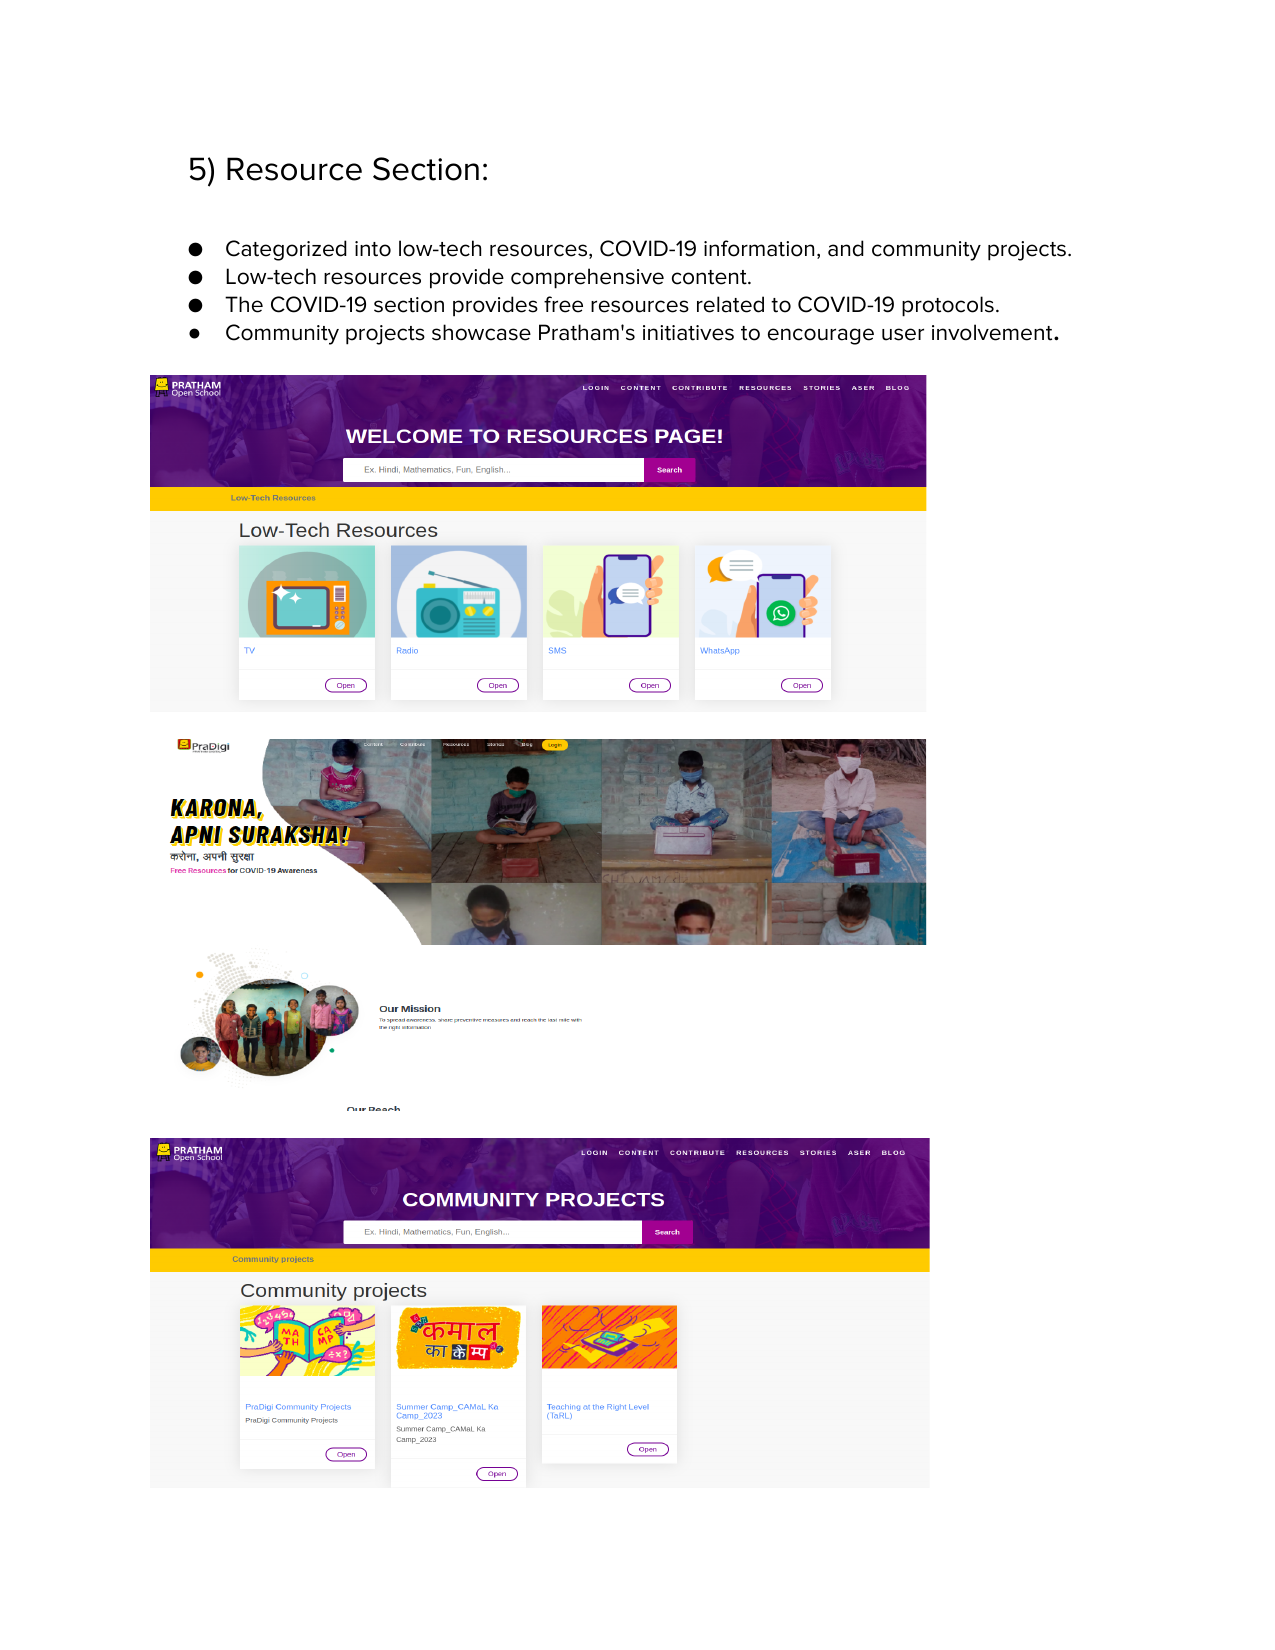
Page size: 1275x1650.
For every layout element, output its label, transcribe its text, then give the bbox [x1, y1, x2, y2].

subtitle Resource Section: [187, 150, 1125, 191]
picture [150, 739, 927, 1111]
list The COVID-19 section provides free resources related to COVID-19 protocols. [187, 291, 1125, 319]
picture [150, 375, 927, 712]
picture [150, 1138, 930, 1488]
list Community projects showcase Pratham's initiatives to encourage user involvement. [187, 319, 1125, 347]
list Categorized into low-tech resources, COVID-19 information, and community projects. [187, 235, 1125, 263]
list Low-tech resources provide comprehensive content. [187, 263, 1125, 291]
